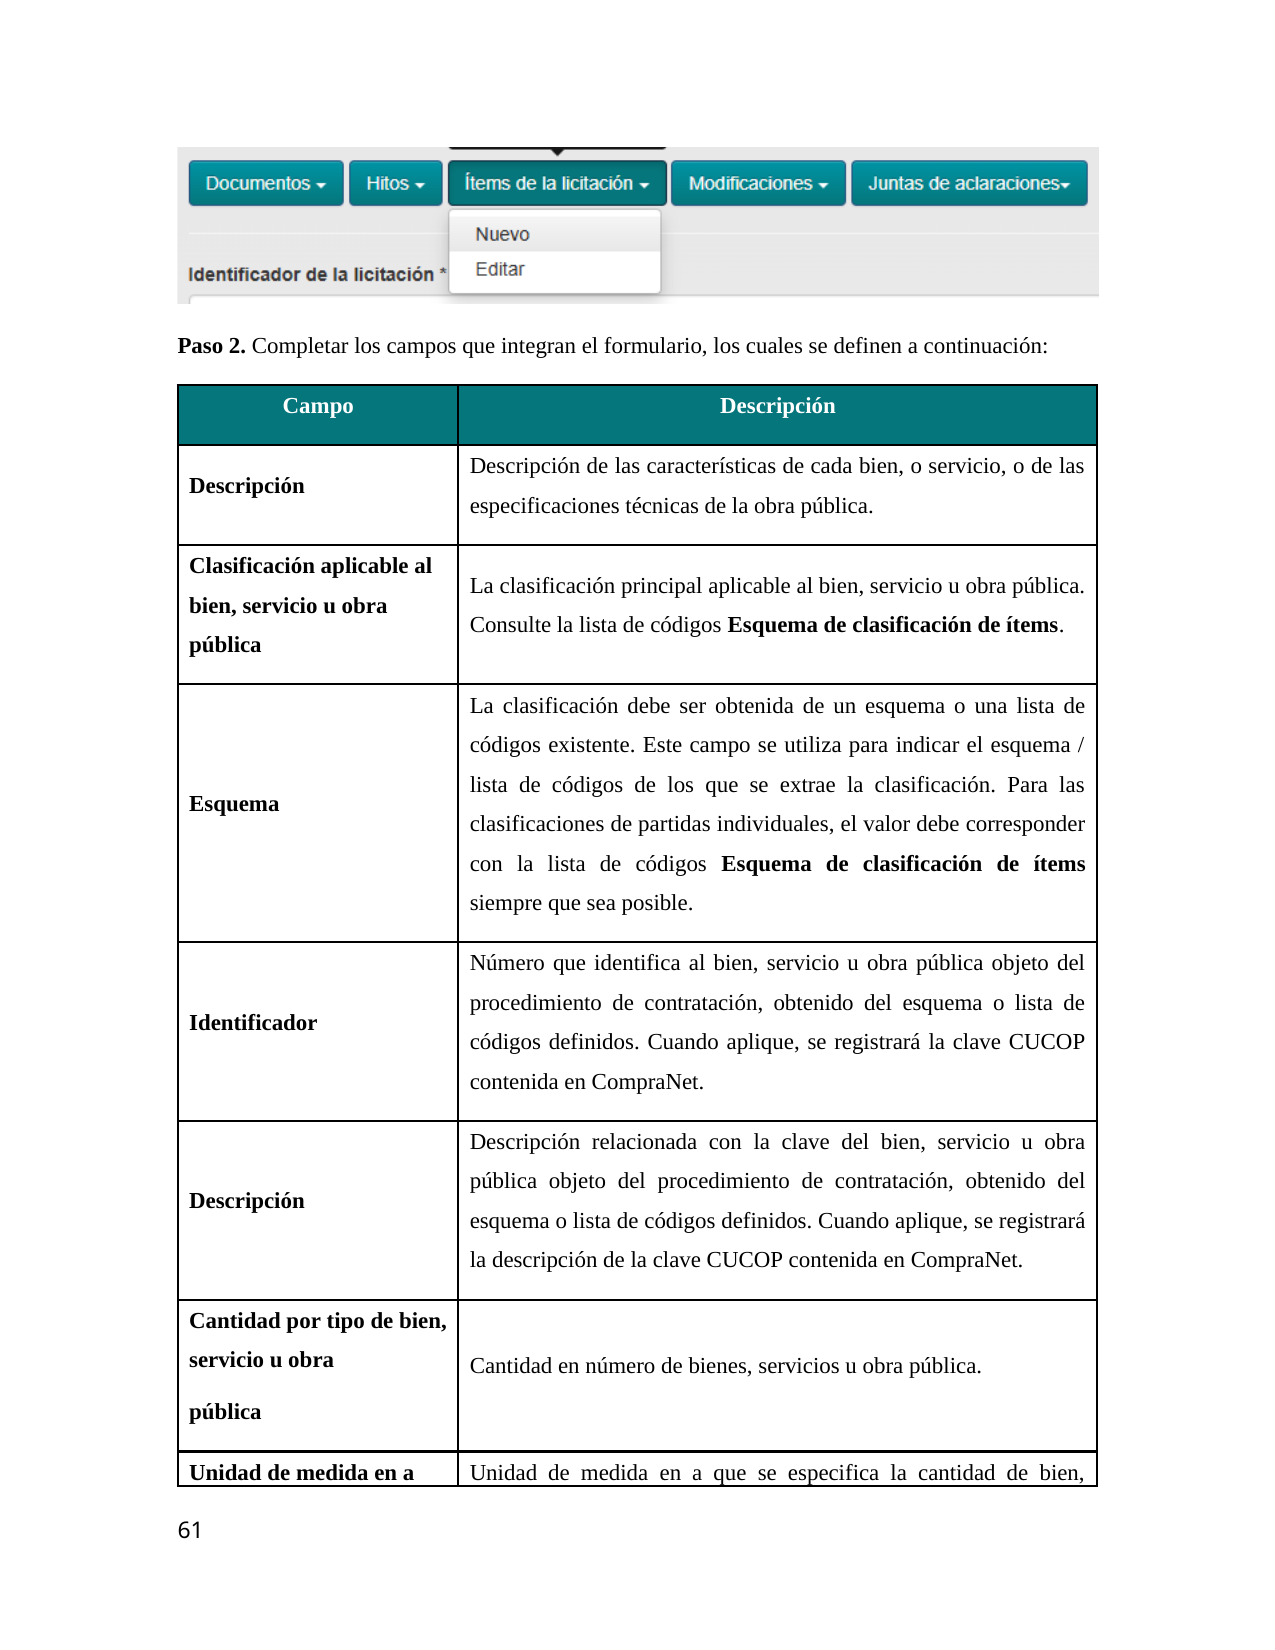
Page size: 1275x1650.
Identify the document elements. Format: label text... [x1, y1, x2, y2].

table_header Descripción [459, 386, 1096, 444]
table_header Campo [179, 386, 457, 444]
table_cell Clasificación aplicable al bien, servicio u obra pública [179, 546, 457, 683]
table_cell Cantidad por tipo de bien, servicio u obra pública [179, 1301, 457, 1450]
text Paso 2. Completar los campos que integran el formulario, los cuales se definen a continuación: [177, 332, 1098, 358]
table_cell La clasificación principal aplicable al bien, servicio u obra pública. Consulte la lista de códigos Esquema de clasificación de ítems. [459, 546, 1096, 683]
table_cell Descripción [179, 446, 457, 544]
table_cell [179, 1453, 457, 1485]
table_cell Identificador [179, 943, 457, 1120]
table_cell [459, 1453, 1096, 1485]
picture [177, 147, 1099, 304]
table_cell Número que identifica al bien, servicio u obra pública objeto del procedimiento de contratación, obtenido del esquema o lista de códigos definidos. Cuando aplique, se registrará la clave CUCOP contenida en CompraNet. [459, 943, 1096, 1120]
table_cell Descripción de las características de cada bien, o servicio, o de las especificaciones técnicas de la obra pública. [459, 446, 1096, 544]
table_cell La clasificación debe ser obtenida de un esquema o una lista de códigos existente. Este campo se utiliza para indicar el esquema / lista de códigos de los que se extrae la clasificación. Para las clasificaciones de partidas individuales, el valor debe corresponder con la lista de códigos Esquema de clasificación de ítems siempre que sea posible. [459, 685, 1096, 941]
table_cell Descripción relacionada con la clave del bien, servicio u obra pública objeto del procedimiento de contratación, obtenido del esquema o lista de códigos definidos. Cuando aplique, se registrará la descripción de la clave CUCOP contenida en CompraNet. [459, 1122, 1096, 1298]
table_cell Descripción [179, 1122, 457, 1298]
table_cell Cantidad en número de bienes, servicios u obra pública. [459, 1301, 1096, 1450]
table_cell Esquema [179, 685, 457, 941]
